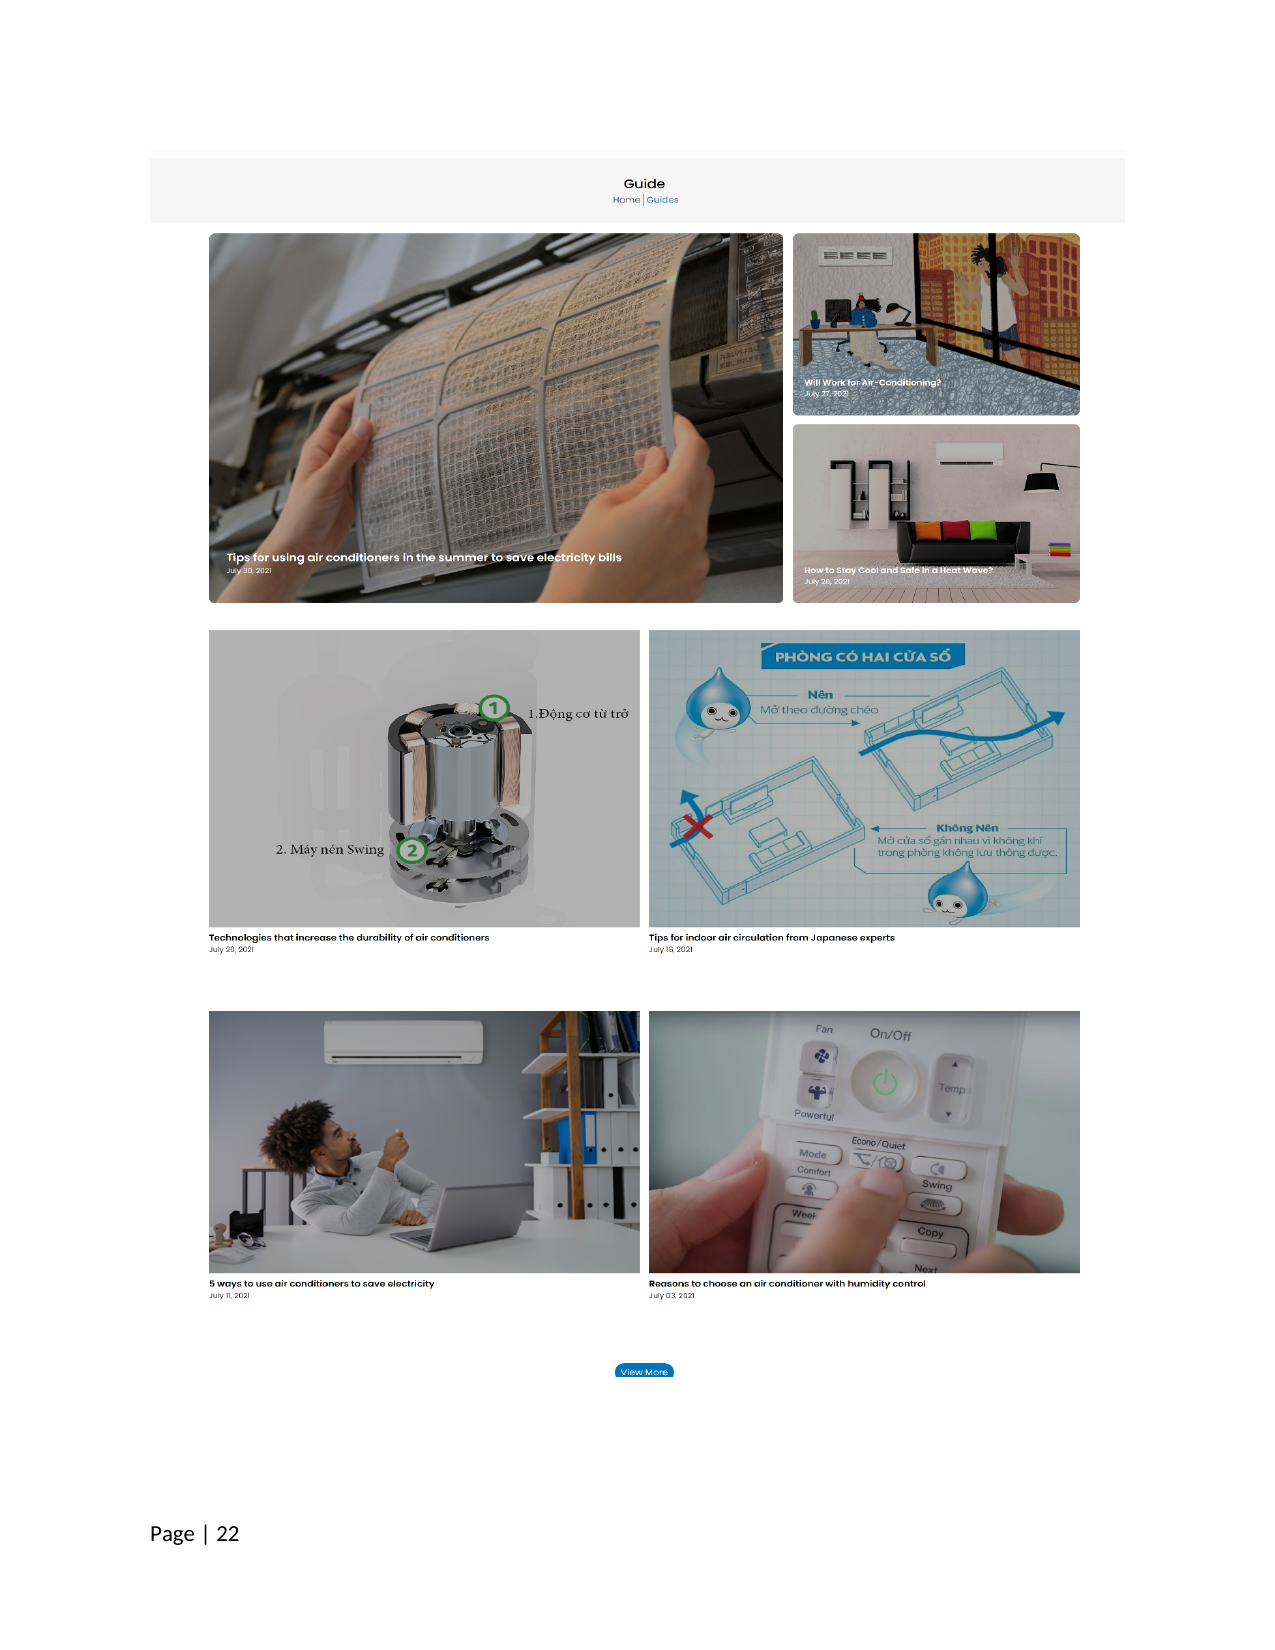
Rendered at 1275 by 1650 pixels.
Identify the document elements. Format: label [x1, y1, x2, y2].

picture [150, 150, 1125, 1377]
